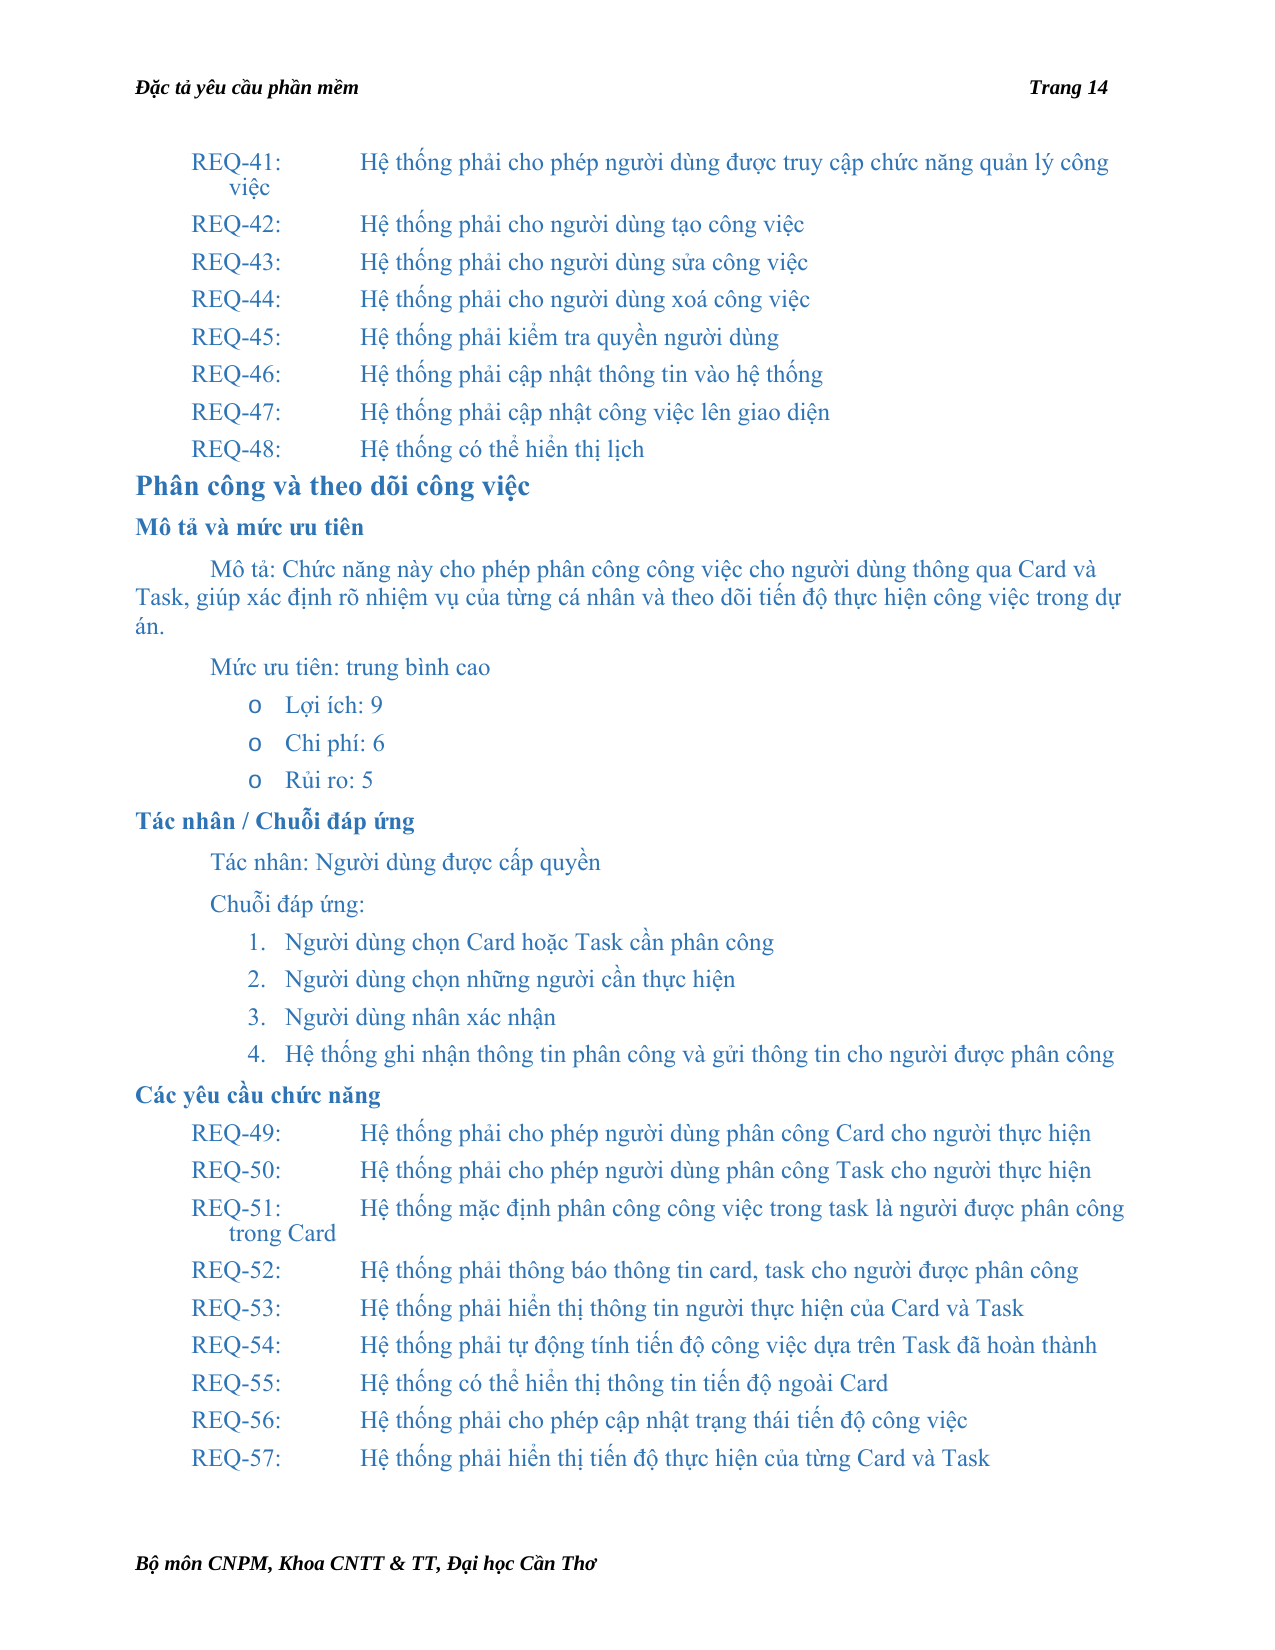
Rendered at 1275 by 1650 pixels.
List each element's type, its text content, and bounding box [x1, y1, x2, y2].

subtitle Các yêu cầu chức năng [135, 1080, 1140, 1109]
list Hệ thống phải hiển thị thông tin người thực hiện của Card và Task [191, 1296, 1140, 1321]
list Hệ thống phải cho phép cập nhật trạng thái tiến độ công việc [191, 1409, 1140, 1434]
list Lợi ích: 9 [247, 694, 1140, 719]
list Hệ thống phải cho người dùng tạo công việc [191, 212, 1140, 237]
list Hệ thống phải cho phép người dùng được truy cập chức năng quản lý công việc [191, 150, 1140, 200]
list Hệ thống phải cập nhật công việc lên giao diện [191, 400, 1140, 425]
list Hệ thống mặc định phân công công việc trong task là người được phân công trong Card [191, 1196, 1140, 1246]
list Hệ thống phải cho phép người dùng phân công Card cho người thực hiện [191, 1121, 1140, 1146]
subtitle Phân công và theo dõi công việc [135, 475, 1140, 500]
list Chi phí: 6 [247, 731, 1140, 756]
list Rủi ro: 5 [247, 769, 1140, 794]
list Người dùng nhân xác nhận [247, 1005, 1140, 1030]
text Mức ưu tiên: trung bình cao [135, 652, 1140, 681]
text Chuỗi đáp ứng: [210, 889, 1140, 917]
list Hệ thống có thể hiển thị lịch [191, 437, 1140, 462]
list Hệ thống phải kiểm tra quyền người dùng [191, 325, 1140, 350]
list Hệ thống có thể hiển thị thông tin tiến độ ngoài Card [191, 1371, 1140, 1396]
text Tác nhân: Người dùng được cấp quyền [210, 847, 1140, 876]
list Hệ thống phải thông báo thông tin card, task cho người được phân công [191, 1259, 1140, 1284]
subtitle Mô tả và mức ưu tiên [135, 512, 1140, 541]
list Hệ thống phải cho người dùng sửa công việc [191, 250, 1140, 275]
list Hệ thống phải tự động tính tiến độ công việc dựa trên Task đã hoàn thành [191, 1334, 1140, 1359]
list Hệ thống phải hiển thị tiến độ thực hiện của từng Card và Task [191, 1446, 1140, 1471]
list Hệ thống ghi nhận thông tin phân công và gửi thông tin cho người được phân công [247, 1042, 1140, 1067]
list Người dùng chọn những người cần thực hiện [247, 967, 1140, 992]
list Hệ thống phải cho phép người dùng phân công Task cho người thực hiện [191, 1159, 1140, 1184]
list Hệ thống phải cho người dùng xoá công việc [191, 287, 1140, 312]
subtitle Tác nhân / Chuỗi đáp ứng [135, 806, 1140, 835]
text Mô tả: Chức năng này cho phép phân công công việc cho người dùng thông qua Card và Task, giúp xác định rõ nhiệm vụ của từng cá nhân và theo dõi tiến độ thực hiện công việc trong dự án. [135, 554, 1140, 640]
list Người dùng chọn Card hoặc Task cần phân công [247, 930, 1140, 955]
list Hệ thống phải cập nhật thông tin vào hệ thống [191, 362, 1140, 387]
